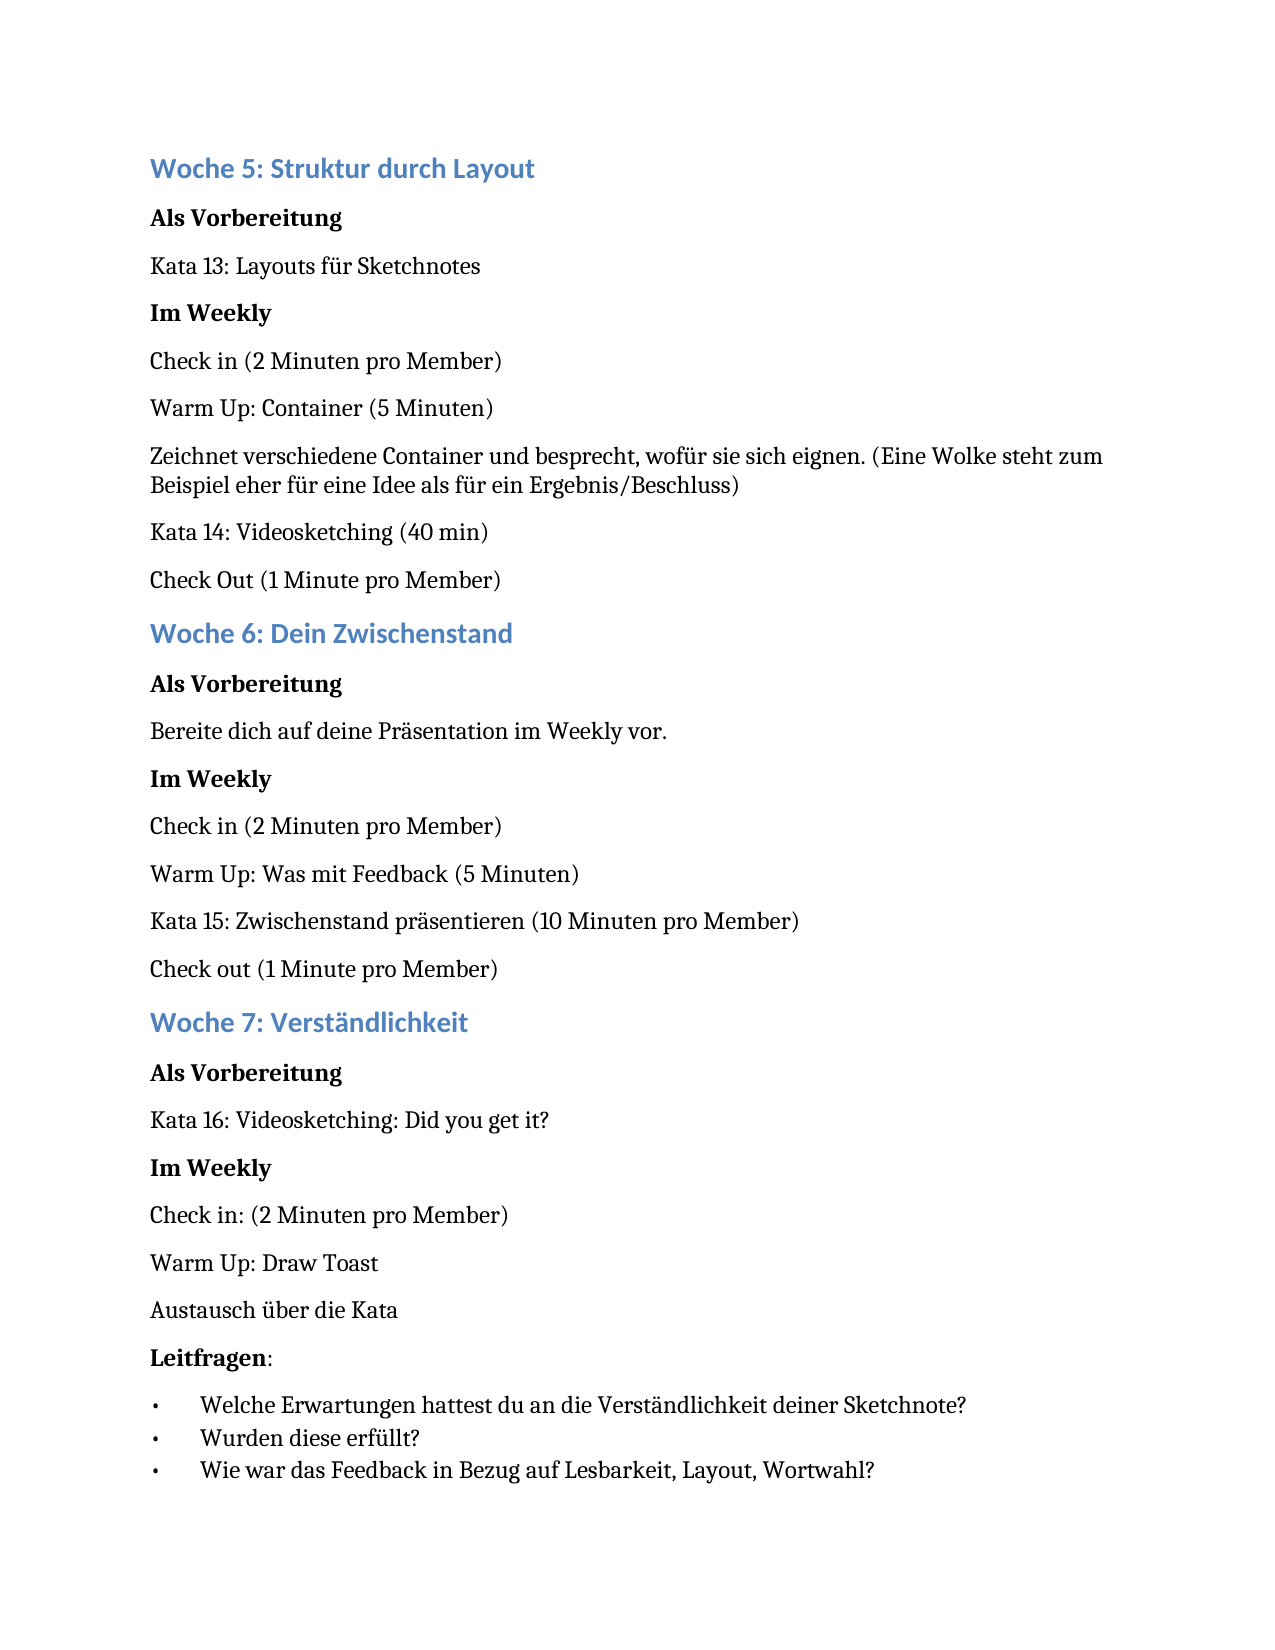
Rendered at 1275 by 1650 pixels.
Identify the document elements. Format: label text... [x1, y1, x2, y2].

text Austausch über die Kata [150, 1296, 1125, 1325]
subtitle Woche 5: Struktur durch Layout [150, 150, 1125, 186]
text Zeichnet verschiedene Container und besprecht, wofür sie sich eignen. (Eine Wolke steht zum Beispiel eher für eine Idee als für ein Ergebnis/Beschluss) [150, 442, 1125, 499]
list Wie war das Feedback in Bezug auf Lesbarkeit, Layout, Wortwahl? [150, 1456, 1125, 1485]
subtitle Woche 7: Verständlichkeit [150, 1004, 1125, 1040]
text Warm Up: Container (5 Minuten) [150, 394, 1125, 423]
text Warm Up: Draw Toast [150, 1248, 1125, 1277]
text Check in (2 Minuten pro Member) [150, 347, 1125, 376]
text Als Vorbereitung [150, 204, 1125, 233]
text Im Weekly [150, 299, 1125, 328]
text Check Out (1 Minute pro Member) [150, 566, 1125, 594]
text Bereite dich auf deine Präsentation im Weekly vor. [150, 717, 1125, 746]
text Leitfragen: [150, 1343, 1125, 1372]
text Als Vorbereitung [150, 1058, 1125, 1087]
list Welche Erwartungen hattest du an die Verständlichkeit deiner Sketchnote? [150, 1391, 1125, 1420]
text Im Weekly [150, 764, 1125, 793]
subtitle Woche 6: Dein Zwischenstand [150, 615, 1125, 651]
text Kata 16: Videosketching: Did you get it? [150, 1106, 1125, 1135]
text Als Vorbereitung [150, 669, 1125, 698]
list Wurden diese erfüllt? [150, 1423, 1125, 1452]
text Kata 15: Zwischenstand präsentieren (10 Minuten pro Member) [150, 907, 1125, 936]
text Check out (1 Minute pro Member) [150, 954, 1125, 983]
text Im Weekly [150, 1153, 1125, 1182]
text Warm Up: Was mit Feedback (5 Minuten) [150, 859, 1125, 888]
text Check in: (2 Minuten pro Member) [150, 1201, 1125, 1230]
text Check in (2 Minuten pro Member) [150, 812, 1125, 841]
text Kata 13: Layouts für Sketchnotes [150, 252, 1125, 281]
text Kata 14: Videosketching (40 min) [150, 518, 1125, 547]
